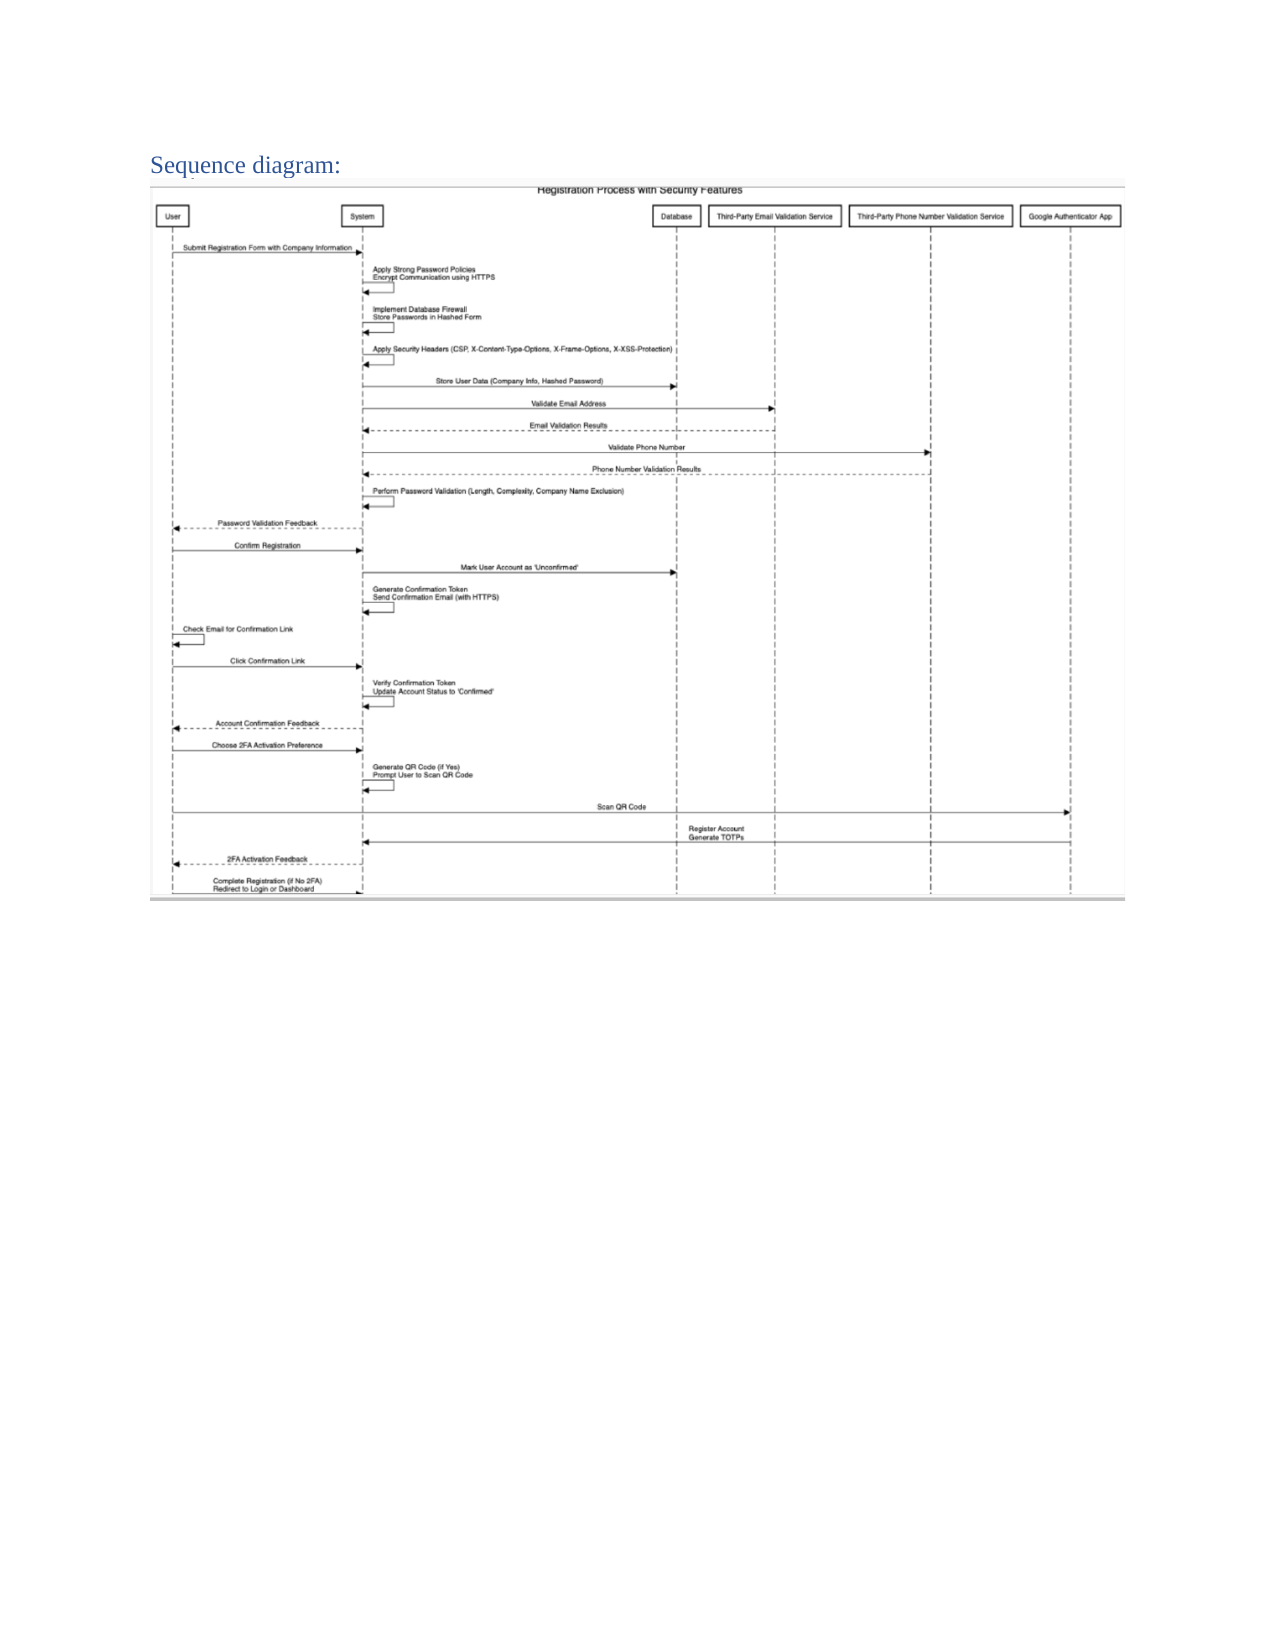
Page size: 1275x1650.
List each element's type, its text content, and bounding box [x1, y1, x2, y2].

subtitle Sequence diagram: [150, 150, 1125, 178]
picture [150, 178, 1125, 901]
